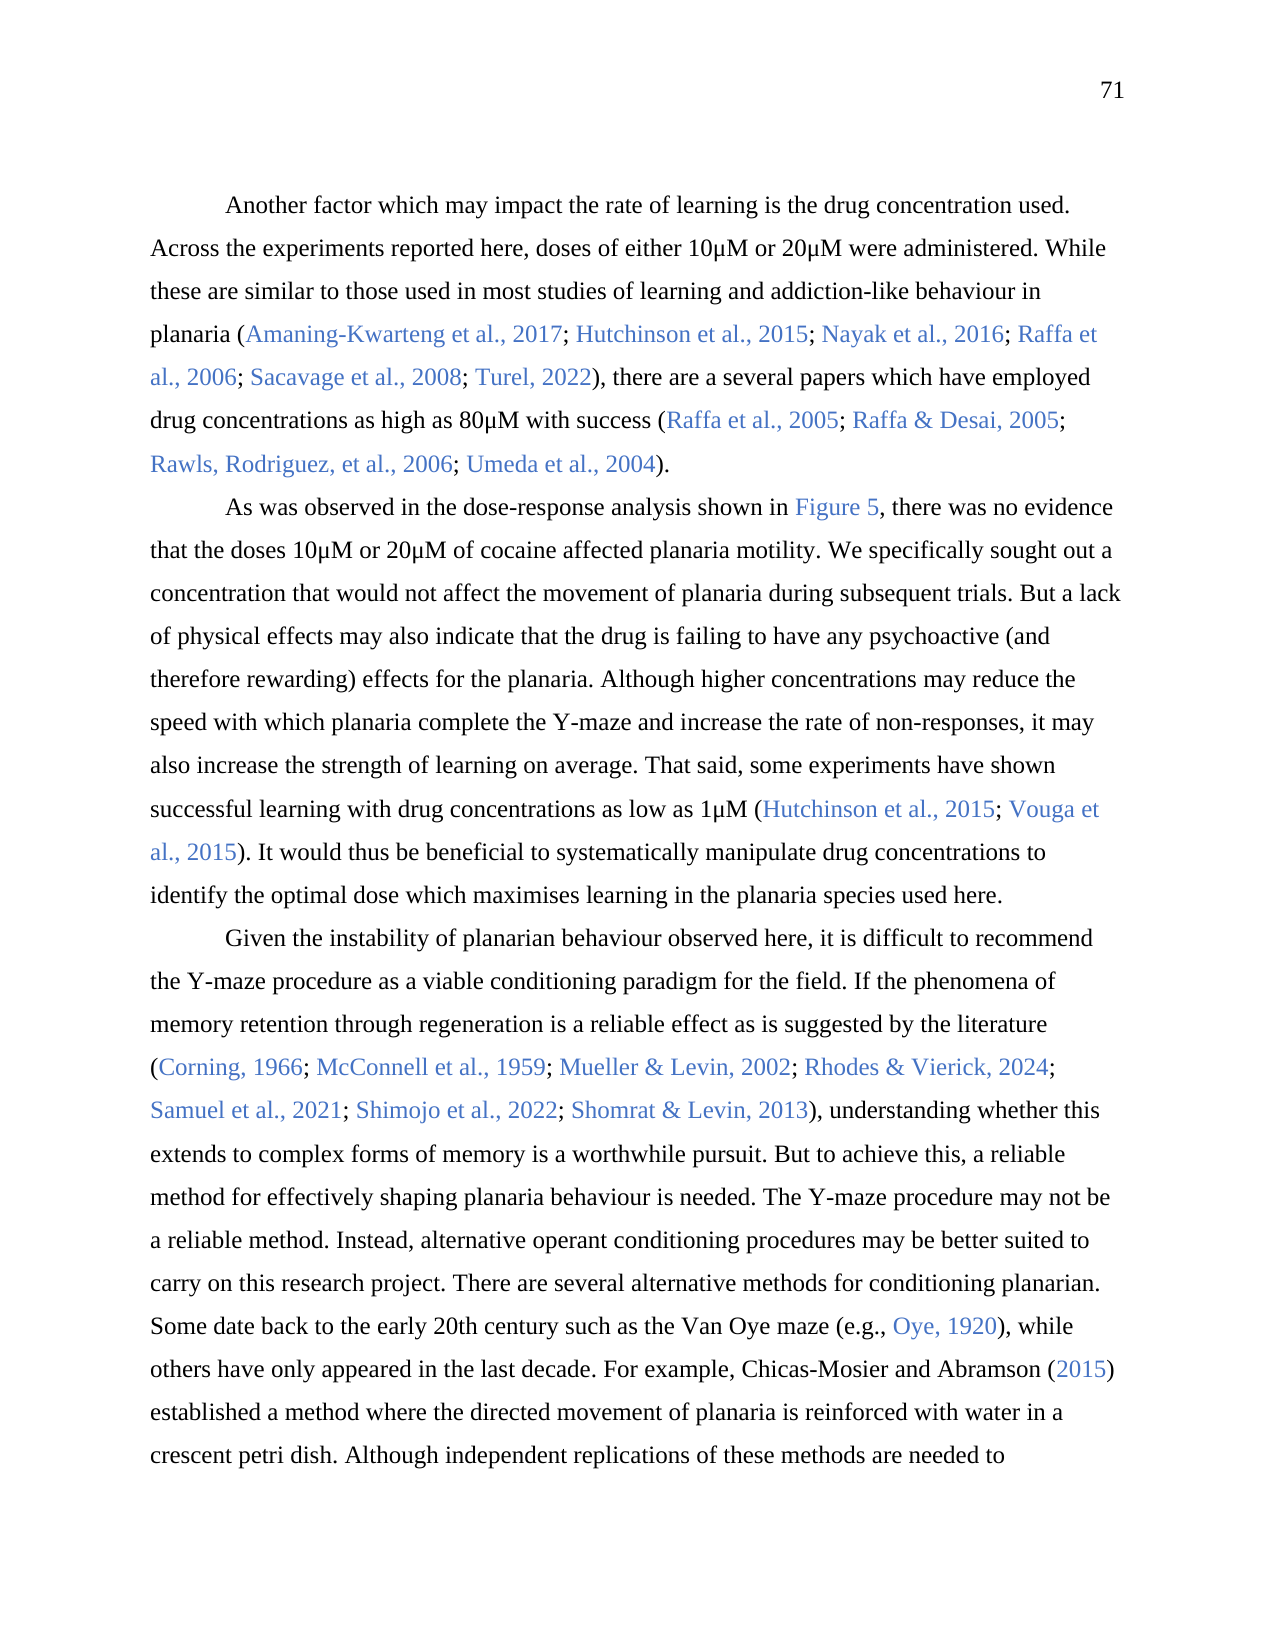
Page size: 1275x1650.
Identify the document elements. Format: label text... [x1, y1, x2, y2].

text As was observed in the dose-response analysis shown in Figure 5, there was no evidence that the doses 10μM or 20μM of cocaine affected planaria motility. We specifically sought out a concentration that would not affect the movement of planaria during subsequent trials. But a lack of physical effects may also indicate that the drug is failing to have any psychoactive (and therefore rewarding) effects for the planaria. Although higher concentrations may reduce the speed with which planaria complete the Y-maze and increase the rate of non-responses, it may also increase the strength of learning on average. That said, some experiments have shown successful learning with drug concentrations as low as 1μM (Hutchinson et al., 2015; Vouga et al., 2015). It would thus be beneficial to systematically manipulate drug concentrations to identify the optimal dose which maximises learning in the planaria species used here. [150, 492, 1125, 909]
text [150, 923, 1125, 1469]
text Another factor which may impact the rate of learning is the drug concentration used. Across the experiments reported here, doses of either 10μM or 20μM were administered. While these are similar to those used in most studies of learning and addiction-like behaviour in planaria (Amaning-Kwarteng et al., 2017; Hutchinson et al., 2015; Nayak et al., 2016; Raffa et al., 2006; Sacavage et al., 2008; Turel, 2022), there are a several papers which have employed drug concentrations as high as 80μM with success (Raffa et al., 2005; Raffa & Desai, 2005; Rawls, Rodriguez, et al., 2006; Umeda et al., 2004). [150, 190, 1125, 477]
